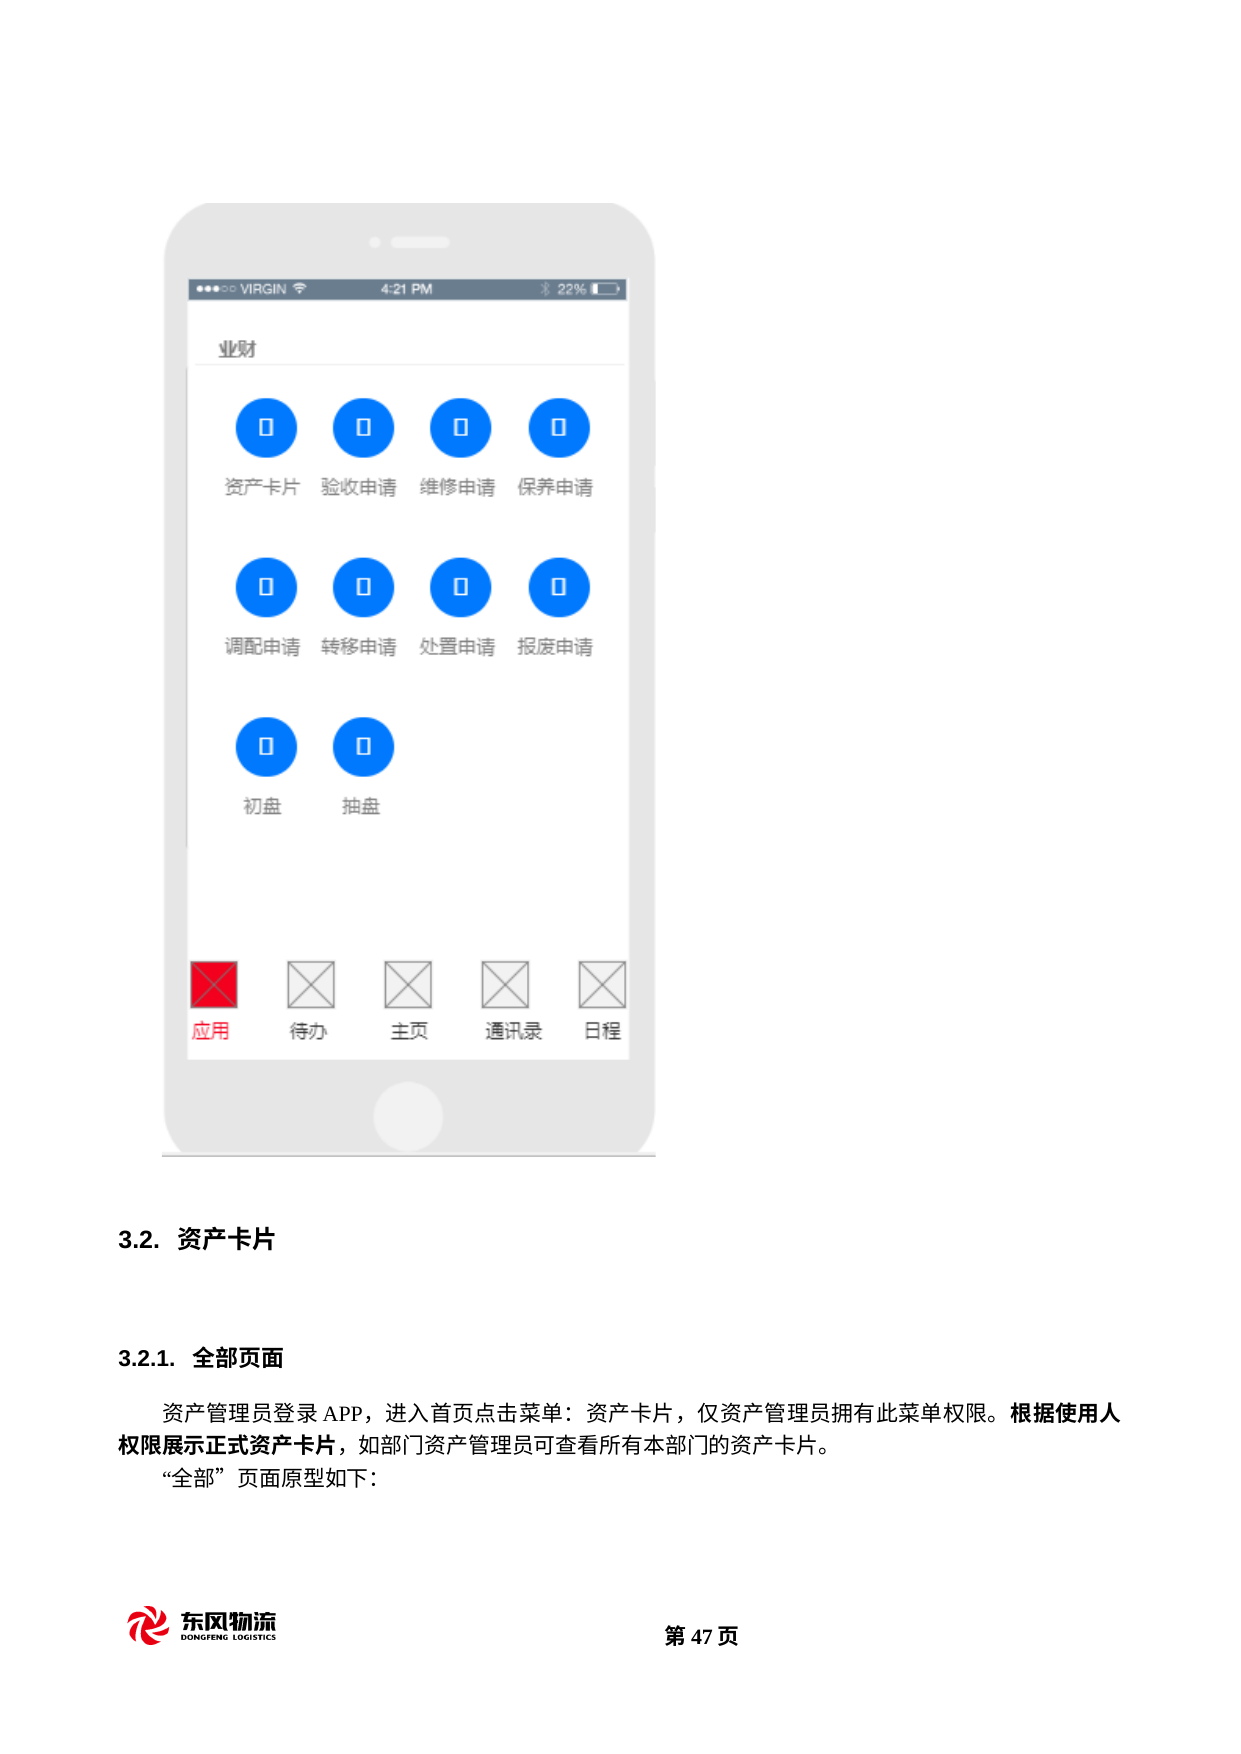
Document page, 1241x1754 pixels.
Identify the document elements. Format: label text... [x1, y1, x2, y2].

text 资产管理员登录APP，进入首页点击菜单：资产卡片，仅资产管理员拥有此菜单权限。根据使用人权限展示正式资产卡片，如部门资产管理员可查看所有本部门的资产卡片。 [118, 1395, 1122, 1460]
picture [127, 1606, 276, 1645]
picture [161, 203, 656, 1157]
subtitle 全部页面 [118, 1324, 1122, 1389]
text “全部”页面原型如下： [118, 1460, 1122, 1493]
subtitle 资产卡片 [118, 1206, 1122, 1271]
